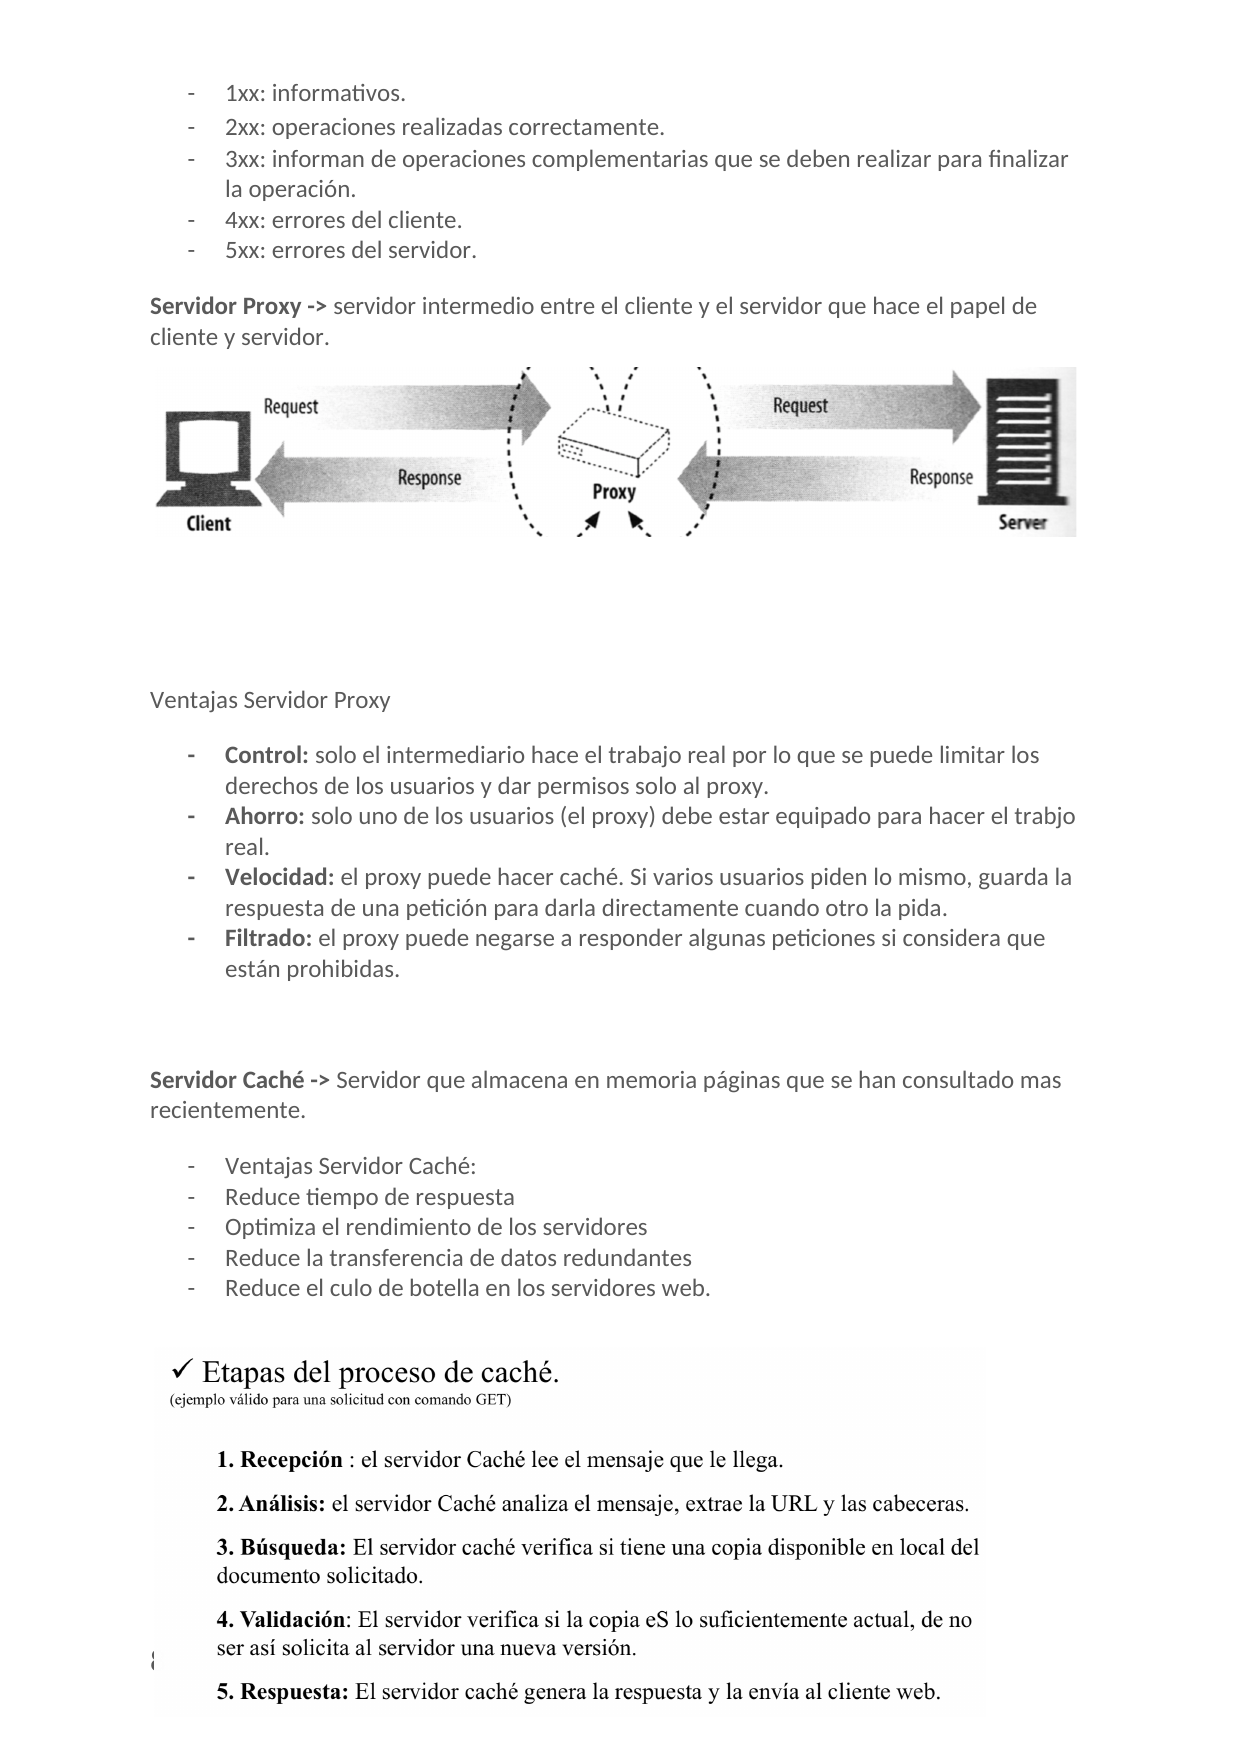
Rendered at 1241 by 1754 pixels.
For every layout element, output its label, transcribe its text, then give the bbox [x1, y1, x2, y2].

list 1xx: informativos. [187, 75, 1090, 109]
text Servidor Proxy -> servidor intermedio entre el cliente y el servidor que hace el papel de cliente y servidor. [150, 290, 1090, 351]
picture [154, 1347, 987, 1717]
list Optimiza el rendimiento de los servidores [187, 1211, 1090, 1242]
list Reduce la transferencia de datos redundantes [187, 1242, 1090, 1272]
picture [154, 367, 1077, 537]
list Filtrado: el proxy puede negarse a responder algunas peticiones si considera que están prohibidas. [187, 923, 1090, 984]
list 2xx: operaciones realizadas correctamente. [187, 109, 1090, 143]
text Ventajas Servidor Proxy [150, 684, 1090, 714]
list Ahorro: solo uno de los usuarios (el proxy) debe estar equipado para hacer el trabjo real. [187, 801, 1090, 862]
list 5xx: errores del servidor. [187, 235, 1090, 265]
list Ventajas Servidor Caché: [187, 1150, 1090, 1181]
text Servidor Caché -> Servidor que almacena en memoria páginas que se han consultado mas recientemente. [150, 1064, 1090, 1125]
list Reduce el culo de botella en los servidores web. [187, 1272, 1090, 1303]
list Reduce tiempo de respuesta [187, 1181, 1090, 1211]
list 3xx: informan de operaciones complementarias que se deben realizar para finalizar la operación. [187, 143, 1090, 204]
list Velocidad: el proxy puede hacer caché. Si varios usuarios piden lo mismo, guarda la respuesta de una petición para darla directamente cuando otro la pida. [187, 862, 1090, 923]
list 4xx: errores del cliente. [187, 204, 1090, 235]
list Control: solo el intermediario hace el trabajo real por lo que se puede limitar los derechos de los usuarios y dar permisos solo al proxy. [187, 739, 1090, 801]
